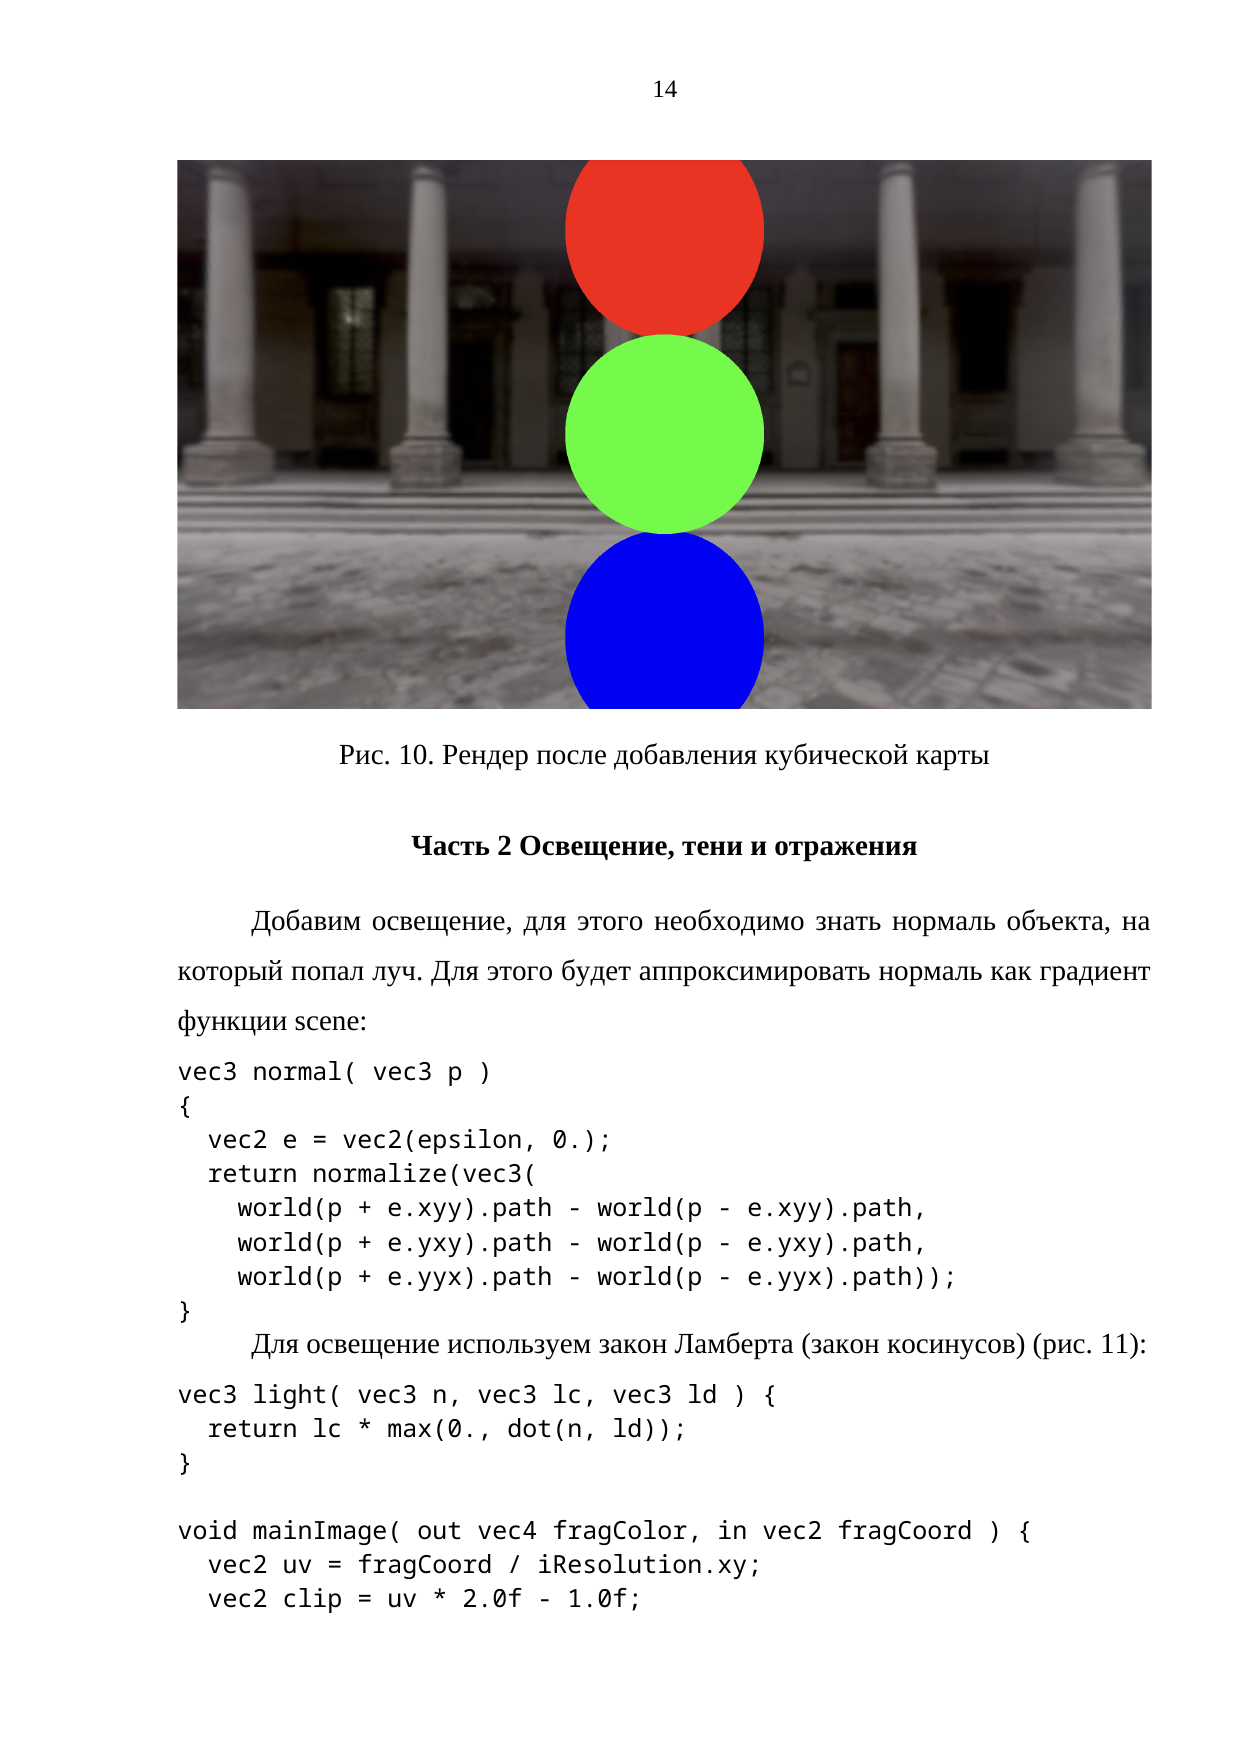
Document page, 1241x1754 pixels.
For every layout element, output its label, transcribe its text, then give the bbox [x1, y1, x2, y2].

text Рис. 10. Рендер после добавления кубической карты [177, 737, 1152, 771]
text return lc * max(0., dot(n, ld)); [177, 1411, 1152, 1445]
picture [177, 160, 1152, 709]
text world(p + e.xyy).path - world(p - e.xyy).path, [177, 1190, 1152, 1224]
text Добавим освещение, для этого необходимо знать нормаль объекта, на который попал луч. Для этого будет аппроксимировать нормаль как градиент функции scene: [177, 903, 1152, 1037]
text return normalize(vec3( [177, 1156, 1152, 1190]
text vec3 light( vec3 n, vec3 lc, vec3 ld ) { [177, 1377, 1152, 1411]
text } [177, 1292, 1152, 1326]
text } [177, 1445, 1152, 1479]
subtitle Часть 2 Освещение, тени и отражения [177, 828, 1152, 861]
text world(p + e.yxy).path - world(p - e.yxy).path, [177, 1224, 1152, 1258]
text vec2 e = vec2(epsilon, 0.); [177, 1122, 1152, 1156]
text void mainImage( out vec4 fragColor, in vec2 fragCoord ) { [177, 1513, 1152, 1547]
text vec3 normal( vec3 p ) [177, 1054, 1152, 1088]
text vec2 clip = uv * 2.0f - 1.0f; [177, 1581, 1152, 1615]
text Для освещение используем закон Ламберта (закон косинусов) (рис. 11): [177, 1326, 1152, 1360]
text vec2 uv = fragCoord / iResolution.xy; [177, 1547, 1152, 1581]
text world(p + e.yyx).path - world(p - e.yyx).path)); [177, 1258, 1152, 1292]
text { [177, 1088, 1152, 1122]
